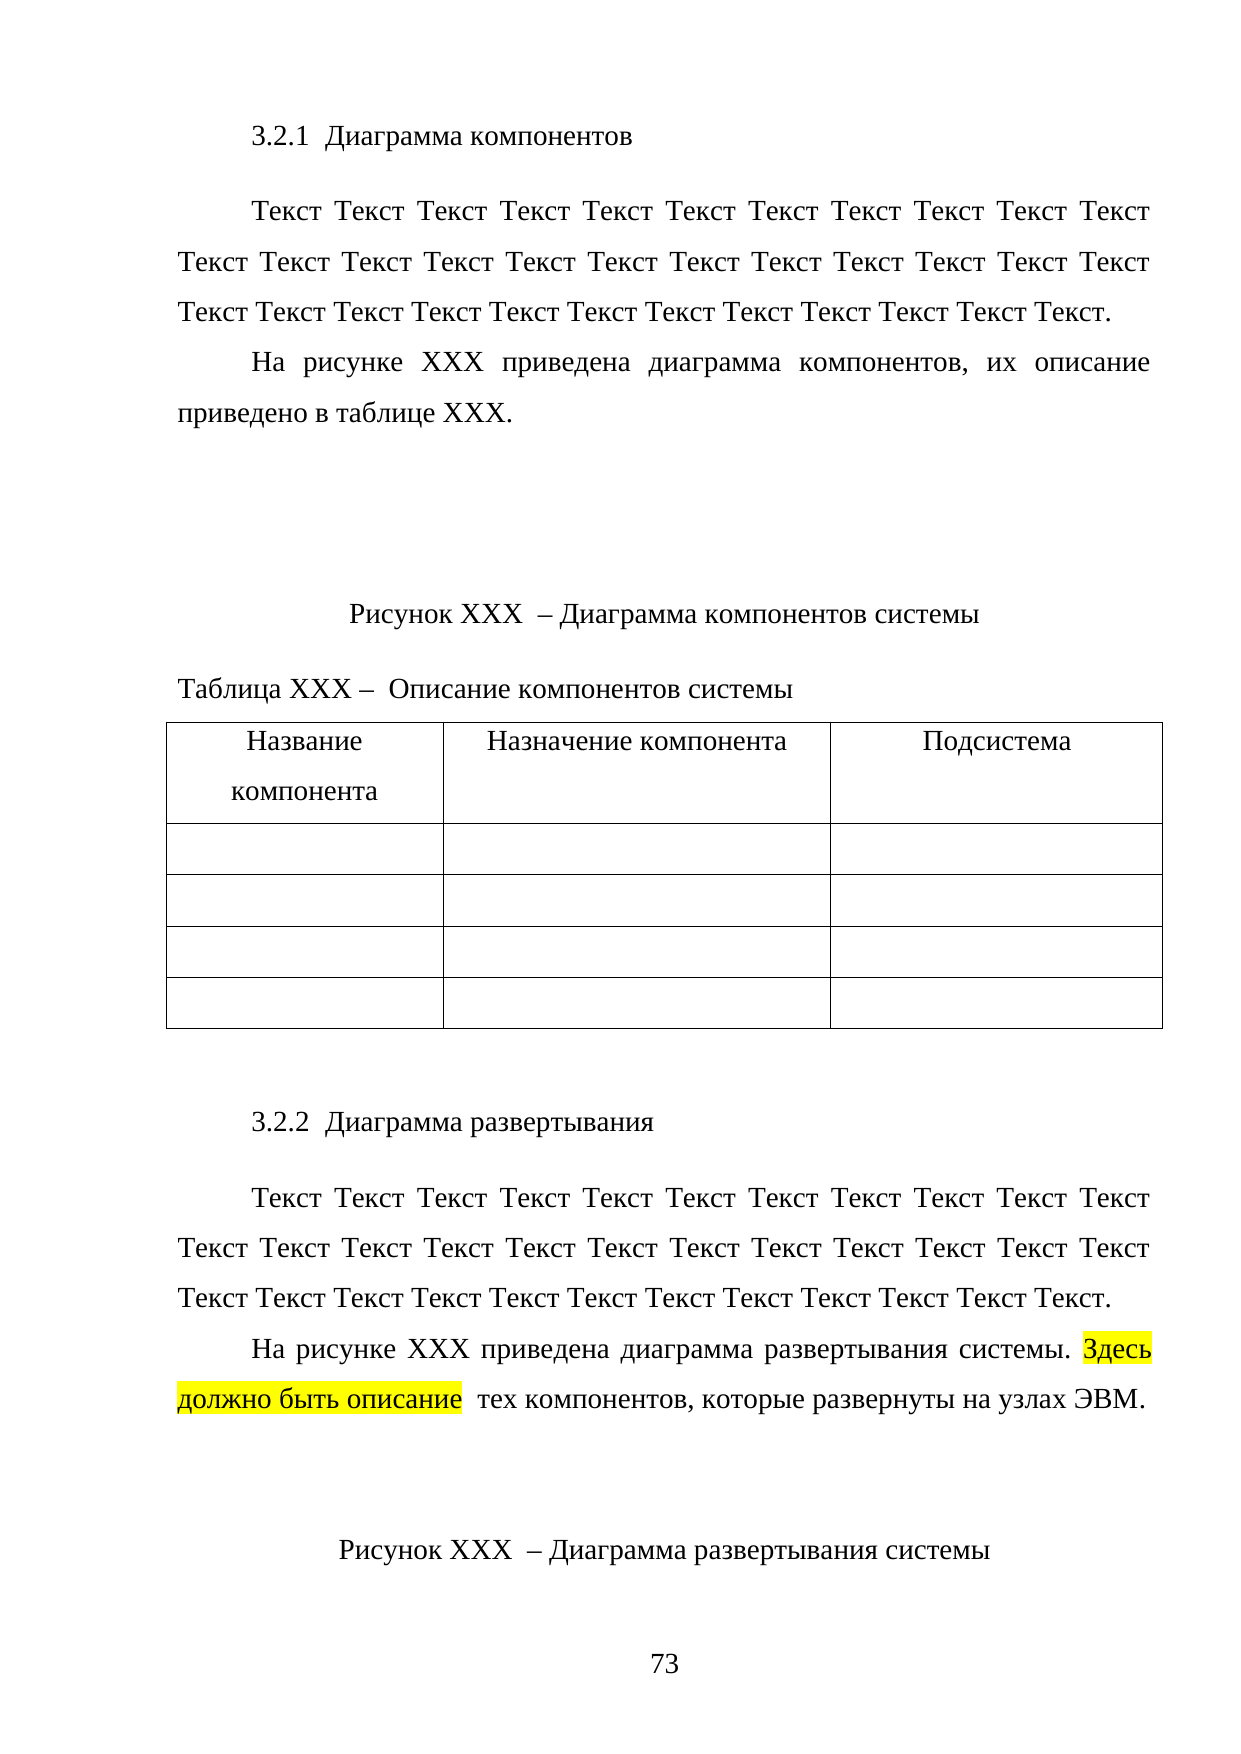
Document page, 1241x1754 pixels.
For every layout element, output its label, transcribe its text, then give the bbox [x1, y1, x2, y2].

text Диаграмма компонентов [251, 118, 1152, 152]
table_cell [831, 824, 1162, 874]
text Таблица ХХХ – Описание компонентов системы [177, 671, 1152, 705]
table_cell [167, 875, 443, 926]
table_cell [444, 927, 830, 977]
table_cell [444, 824, 830, 874]
table_cell [831, 978, 1162, 1028]
text Рисунок ХХХ – Диаграмма развертывания системы [177, 1532, 1152, 1566]
table_header Назначение компонента [444, 723, 830, 823]
table_cell [167, 927, 443, 977]
text Рисунок ХХХ – Диаграмма компонентов системы [177, 596, 1152, 629]
text Текст Текст Текст Текст Текст Текст Текст Текст Текст Текст Текст Текст Текст Текст Текст Текст Текст Текст Текст Текст Текст Текст Текст Текст Текст Текст Текст Текст Текст Текст Текст Текст Текст Текст Текст. [177, 193, 1152, 328]
table_cell [831, 875, 1162, 926]
text Диаграмма развертывания [251, 1104, 1152, 1138]
table_header Подсистема [831, 723, 1162, 823]
table_cell [831, 927, 1162, 977]
table_cell [167, 824, 443, 874]
table_cell [444, 875, 830, 926]
text На рисунке ХХХ приведена диаграмма компонентов, их описание приведено в таблице ХХХ. [177, 344, 1152, 428]
text На рисунке ХХХ приведена диаграмма развертывания системы. Здесь должно быть описание тех компонентов, которые развернуты на узлах ЭВМ. [177, 1331, 1152, 1414]
table_cell [167, 978, 443, 1028]
table_header Название компонента [167, 723, 443, 823]
table_cell [444, 978, 830, 1028]
text Текст Текст Текст Текст Текст Текст Текст Текст Текст Текст Текст Текст Текст Текст Текст Текст Текст Текст Текст Текст Текст Текст Текст Текст Текст Текст Текст Текст Текст Текст Текст Текст Текст Текст Текст. [177, 1180, 1152, 1314]
